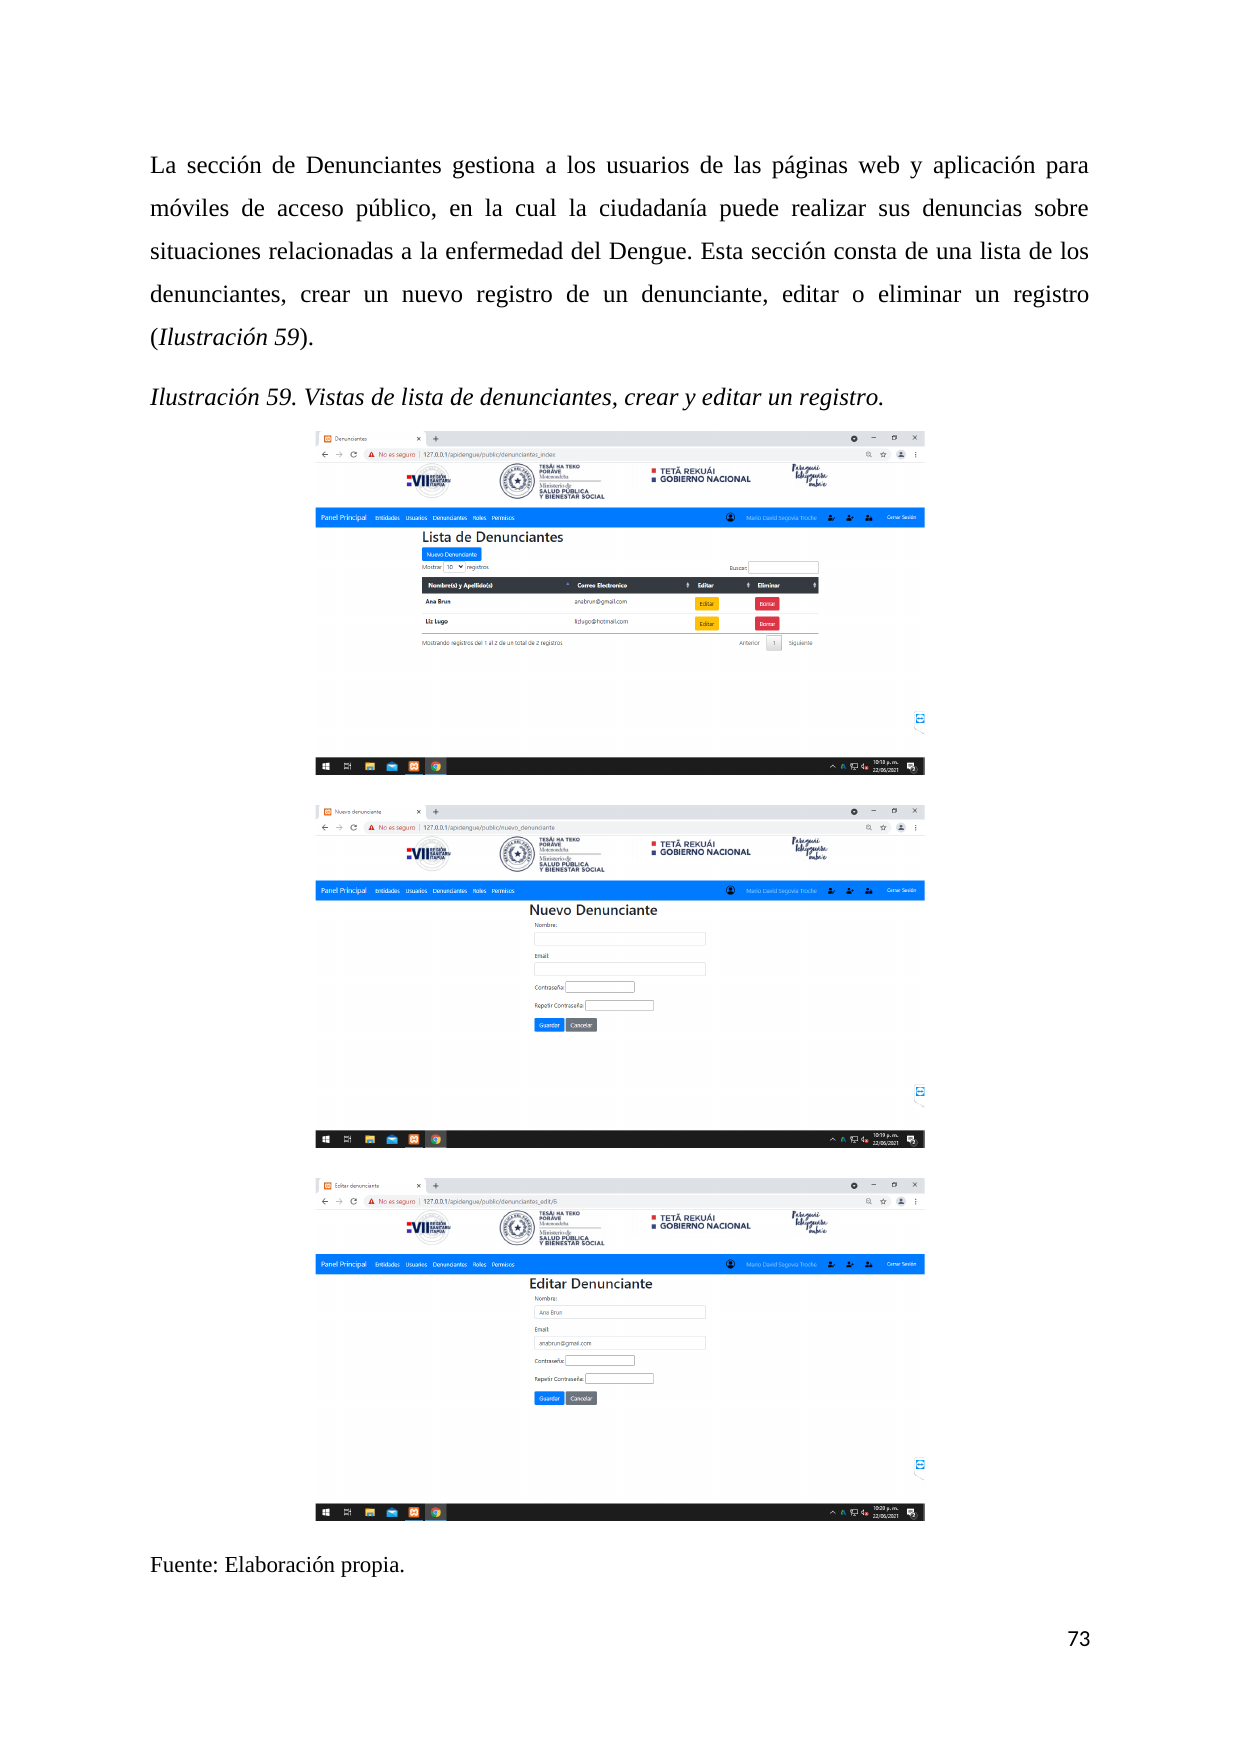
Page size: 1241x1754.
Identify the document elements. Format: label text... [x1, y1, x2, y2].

picture [315, 431, 925, 775]
text Ilustración 59. Vistas de lista de denunciantes, crear y editar un registro. [150, 382, 1090, 411]
text Fuente: Elaboración propia. [150, 1551, 1090, 1578]
picture [315, 805, 925, 1148]
text La sección de Denunciantes gestiona a los usuarios de las páginas web y aplicación para móviles de acceso público, en la cual la ciudadanía puede realizar sus denuncias sobre situaciones relacionadas a la enfermedad del Dengue. Esta sección consta de una lista de los denunciantes, crear un nuevo registro de un denunciante, editar o eliminar un registro (Ilustración 59). [150, 150, 1090, 351]
picture [315, 1178, 925, 1521]
